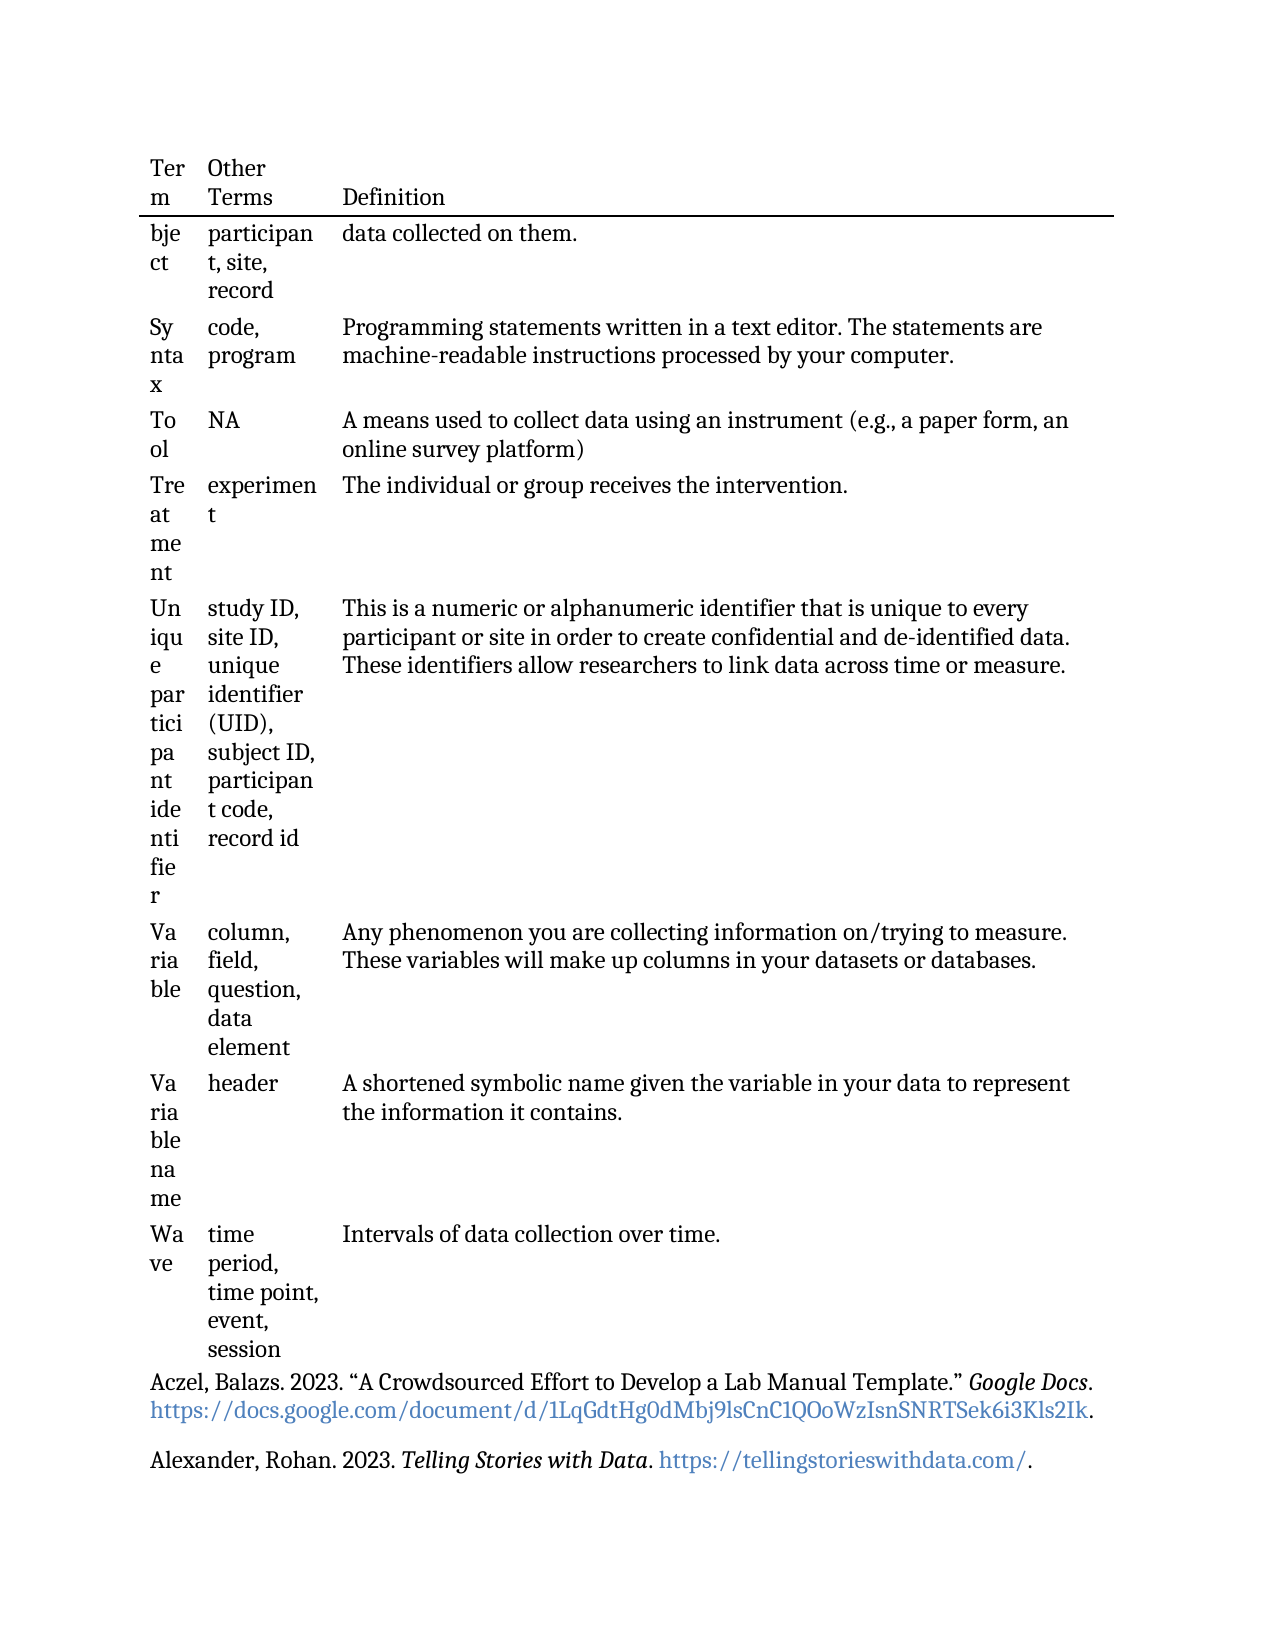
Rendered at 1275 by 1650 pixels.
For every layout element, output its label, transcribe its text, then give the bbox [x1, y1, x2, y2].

table_cell Subject [139, 217, 196, 309]
table_cell Variable name [139, 1065, 196, 1216]
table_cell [331, 217, 1114, 309]
text Alexander, Rohan. 2023. Telling Stories with Data. https://tellingstorieswithdata.com/. [150, 1446, 1125, 1474]
table_cell This is a numeric or alphanumeric identifier that is unique to every participant or site in order to create confidential and de-identified data. These identifiers allow researchers to link data across time or measure. [331, 590, 1114, 914]
table_cell A means used to collect data using an instrument (e.g., a paper form, an online survey platform) [331, 403, 1114, 467]
table_header Other Terms [196, 150, 331, 215]
table_cell Tool [139, 403, 196, 467]
table_cell The individual or group receives the intervention. [331, 468, 1114, 590]
table_header Term [139, 150, 196, 215]
table_cell Treatment [139, 468, 196, 590]
table_cell Any phenomenon you are collecting information on/trying to measure. These variables will make up columns in your datasets or databases. [331, 914, 1114, 1065]
table_cell column, field, question, data element [196, 914, 331, 1065]
table_cell header [196, 1065, 331, 1216]
table_cell Unique participant identifier [139, 590, 196, 914]
table_cell Variable [139, 914, 196, 1065]
table_cell Wave [139, 1216, 196, 1367]
table_cell Programming statements written in a text editor. The statements are machine-readable instructions processed by your computer. [331, 309, 1114, 402]
table_cell time period, time point, event, session [196, 1216, 331, 1367]
text Aczel, Balazs. 2023. “A Crowdsourced Effort to Develop a Lab Manual Template.” Google Docs. https://docs.google.com/document/d/1LqGdtHg0dMbj9lsCnC1QOoWzIsnSNRTSek6i3Kls2Ik. [150, 1367, 1125, 1425]
table_cell A shortened symbolic name given the variable in your data to represent the information it contains. [331, 1065, 1114, 1216]
table_cell case, participant, site, record [196, 217, 331, 309]
table_cell NA [196, 403, 331, 467]
table_cell code, program [196, 309, 331, 402]
table_header Definition [331, 150, 1114, 215]
table_cell experiment [196, 468, 331, 590]
table_cell Syntax [139, 309, 196, 402]
table_cell Intervals of data collection over time. [331, 1216, 1114, 1367]
table_cell study ID, site ID, unique identifier (UID), subject ID, participant code, record id [196, 590, 331, 914]
